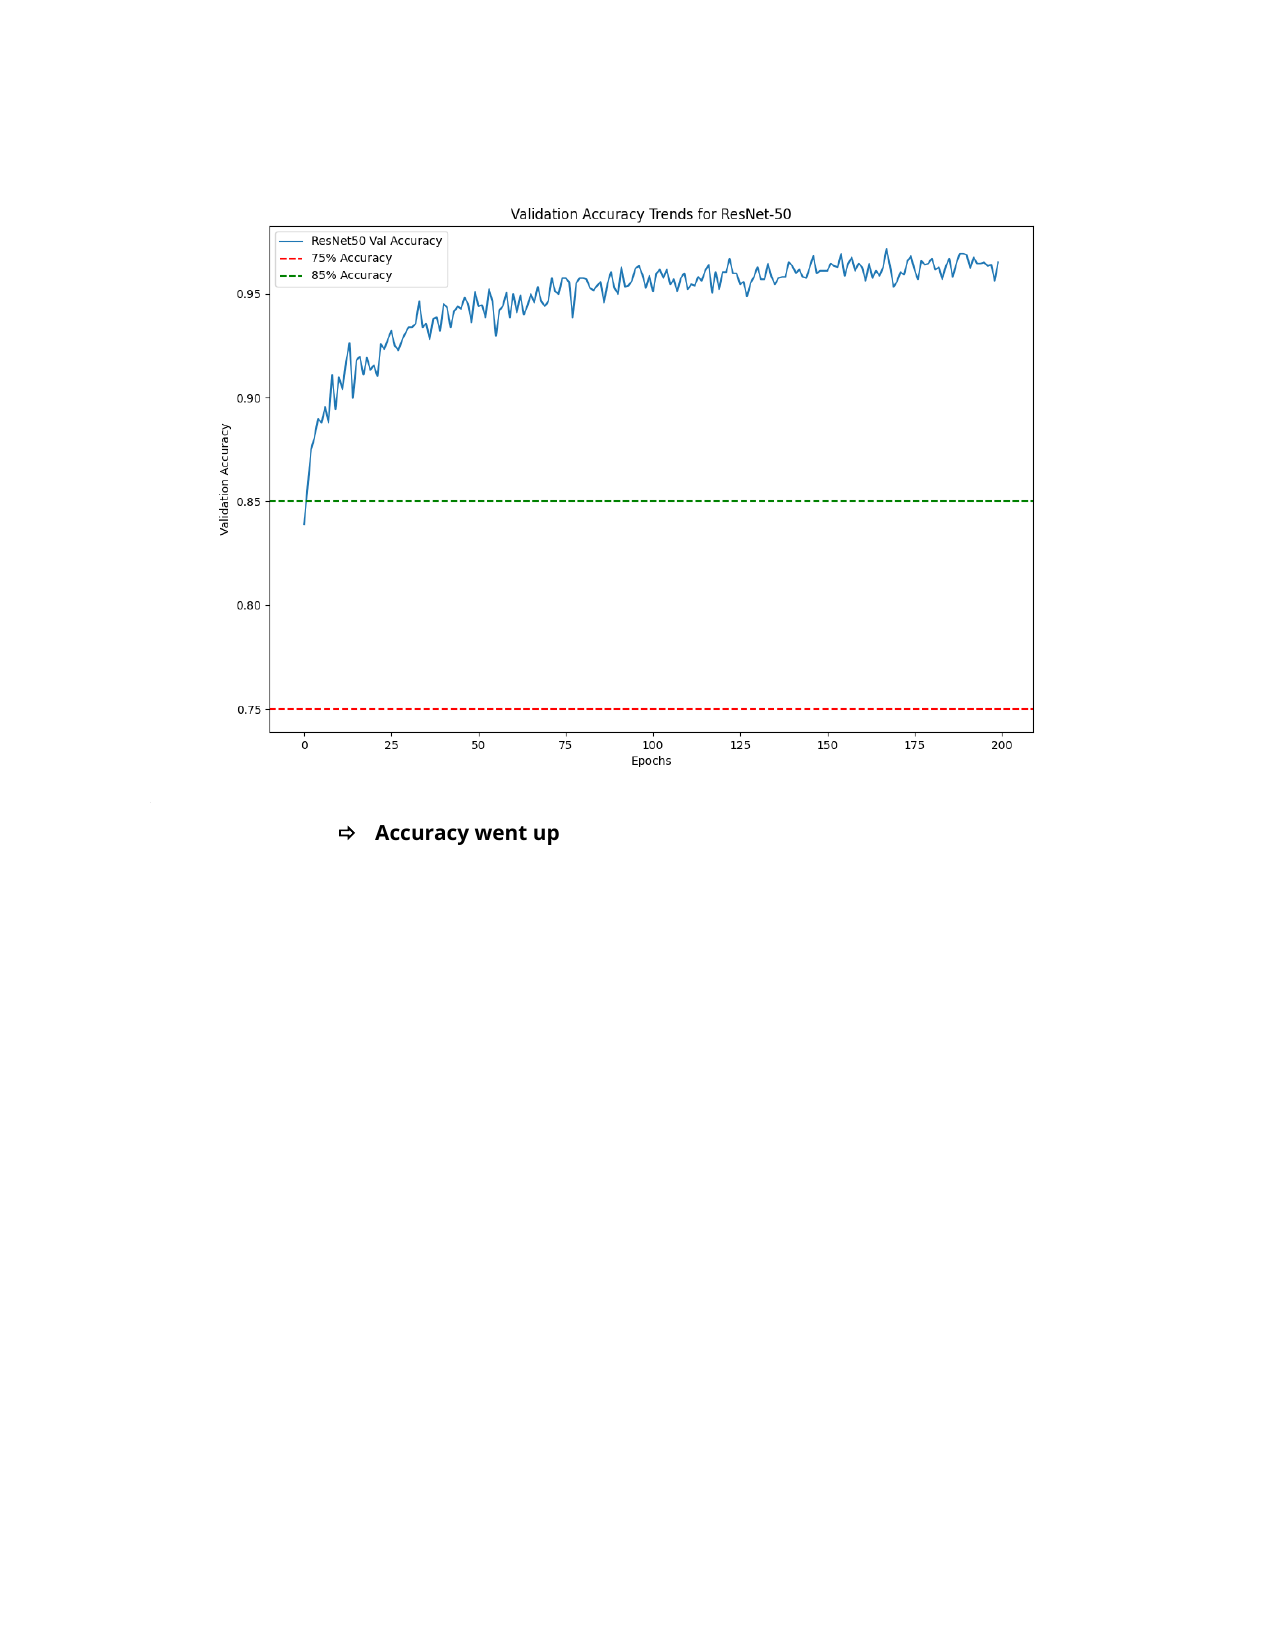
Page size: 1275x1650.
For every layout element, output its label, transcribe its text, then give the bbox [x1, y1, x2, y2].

picture [150, 150, 1125, 803]
list Accuracy went up [337, 818, 1125, 846]
